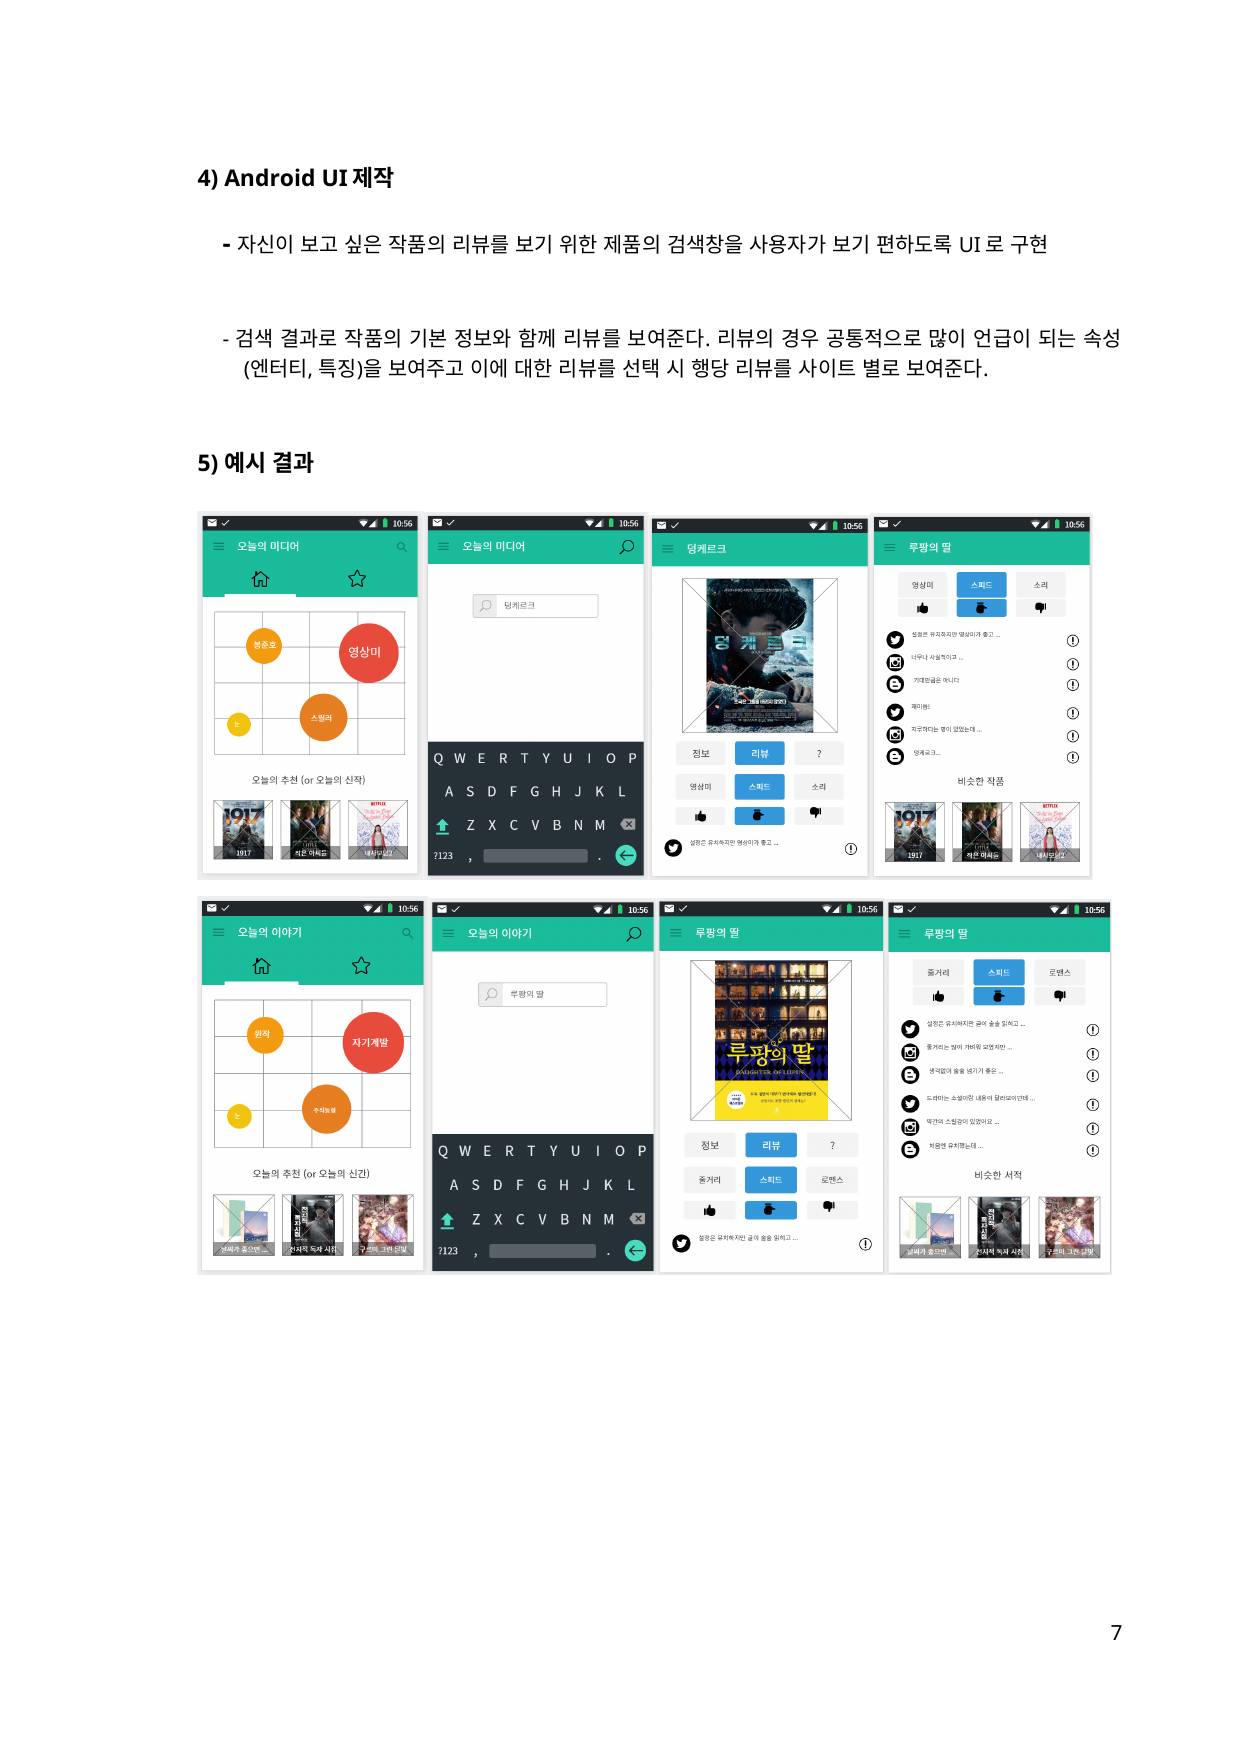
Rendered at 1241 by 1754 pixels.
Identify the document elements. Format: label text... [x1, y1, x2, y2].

picture [197, 896, 1112, 1275]
text 5) 예시 결과 [197, 444, 1122, 478]
list - 자신이 보고 싶은 작품의 리뷰를 보기 위한 제품의 검색창을 사용자가 보기 편하도록 UI로 구현 [222, 226, 1122, 260]
text 4) Android UI제작 [197, 159, 1122, 193]
picture [197, 511, 1093, 880]
list - 검색 결과로 작품의 기본 정보와 함께 리뷰를 보여준다. 리뷰의 경우 공통적으로 많이 언급이 되는 속성(엔터티, 특징)을 보여주고 이에 대한 리뷰를 선택 시 행당 리뷰를 사이트 별로 보여준다. [222, 322, 1122, 383]
